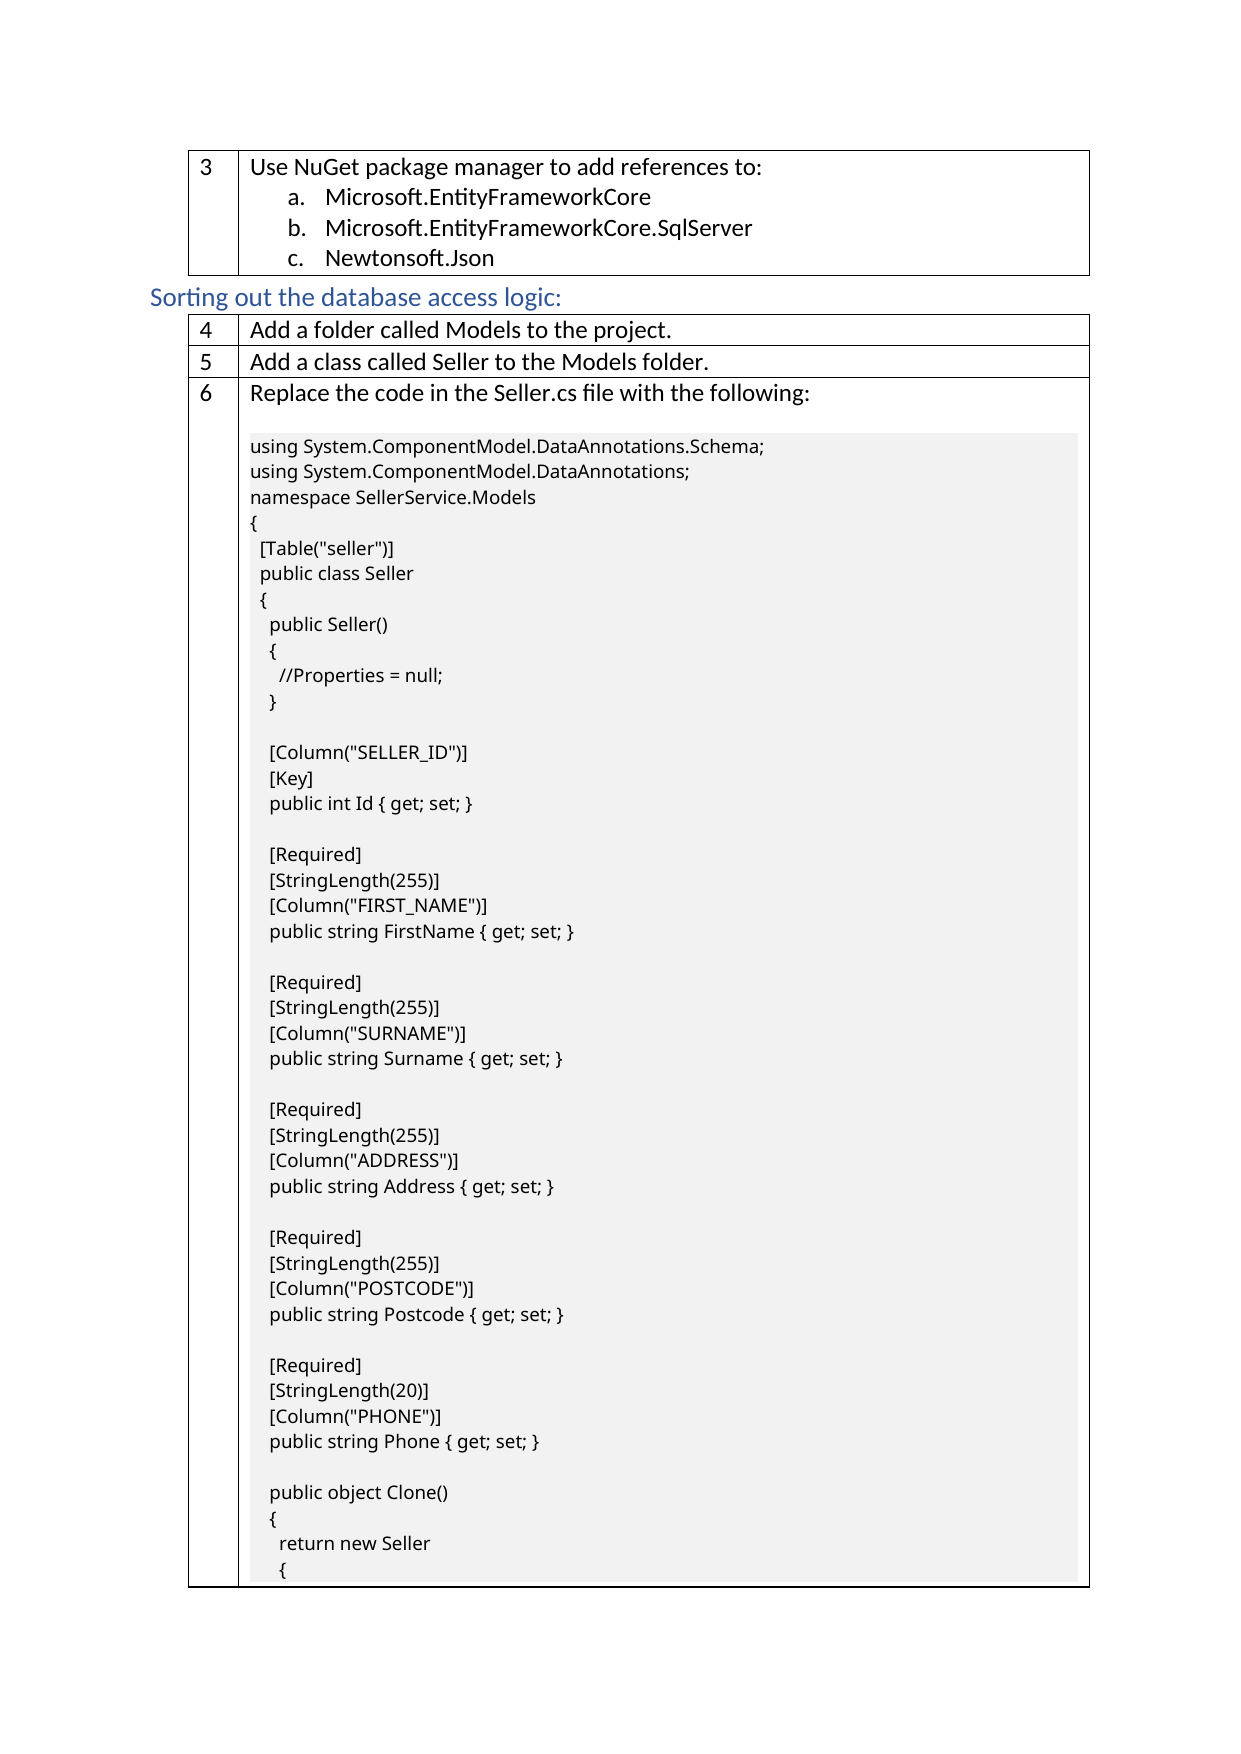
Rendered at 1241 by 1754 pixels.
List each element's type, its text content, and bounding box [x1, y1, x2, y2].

table_header Add a folder called Models to the project. [239, 315, 1089, 345]
table_cell Use NuGet package manager to add references to: Microsoft.EntityFrameworkCore Microsoft.EntityFrameworkCore.SqlServer Newtonsoft.Json [239, 151, 1089, 275]
table_header 4 [189, 315, 238, 345]
table_cell 6 [189, 378, 238, 1586]
table_cell 5 [189, 346, 238, 377]
table_cell Add a class called Seller to the Models folder. [239, 346, 1089, 377]
table_cell 3 [189, 151, 238, 275]
subtitle Sorting out the database access logic: [150, 280, 1090, 313]
